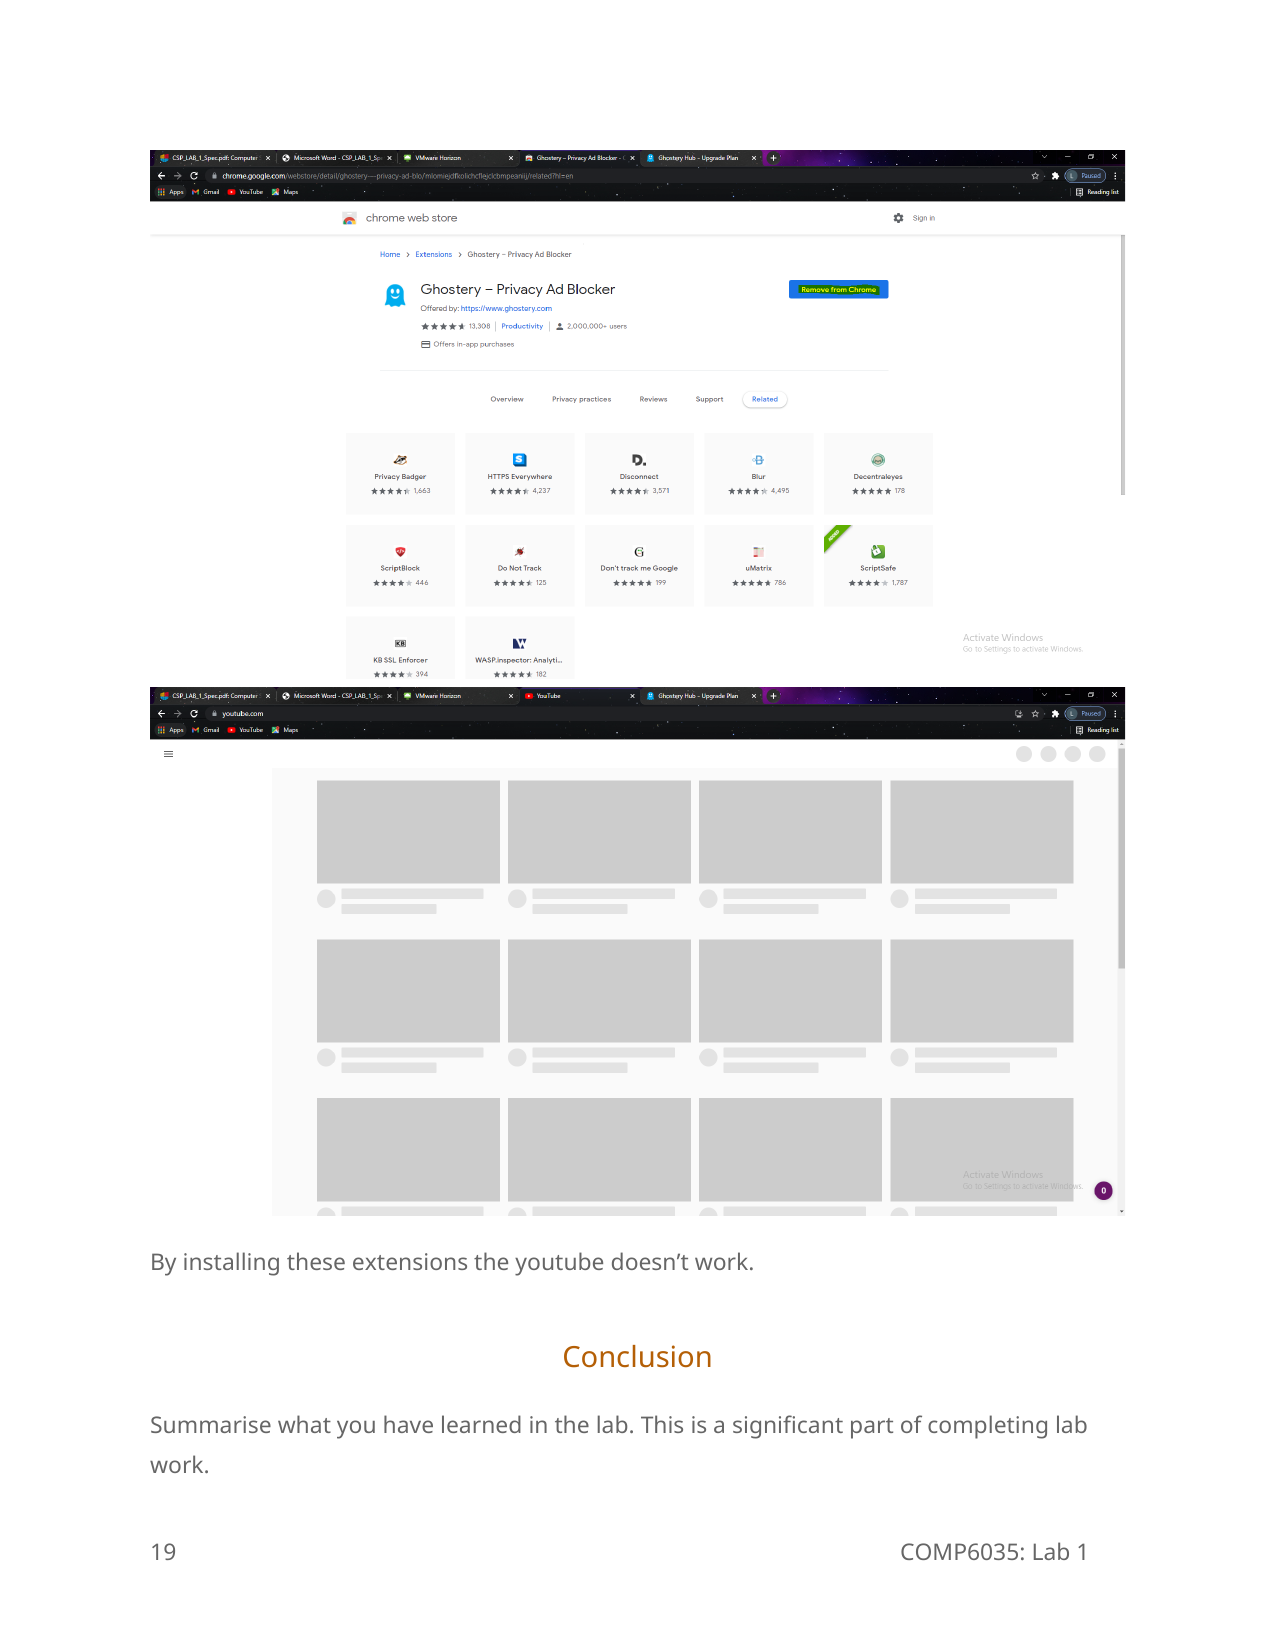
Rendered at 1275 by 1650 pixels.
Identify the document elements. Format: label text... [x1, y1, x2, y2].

picture [150, 687, 1125, 1216]
text Summarise what you have learned in the lab. This is a significant part of completing lab work. [150, 1409, 1125, 1481]
subtitle Conclusion [150, 1336, 1125, 1376]
text By installing these extensions the youtube doesn’t work. [150, 1246, 1125, 1277]
picture [150, 150, 1125, 679]
